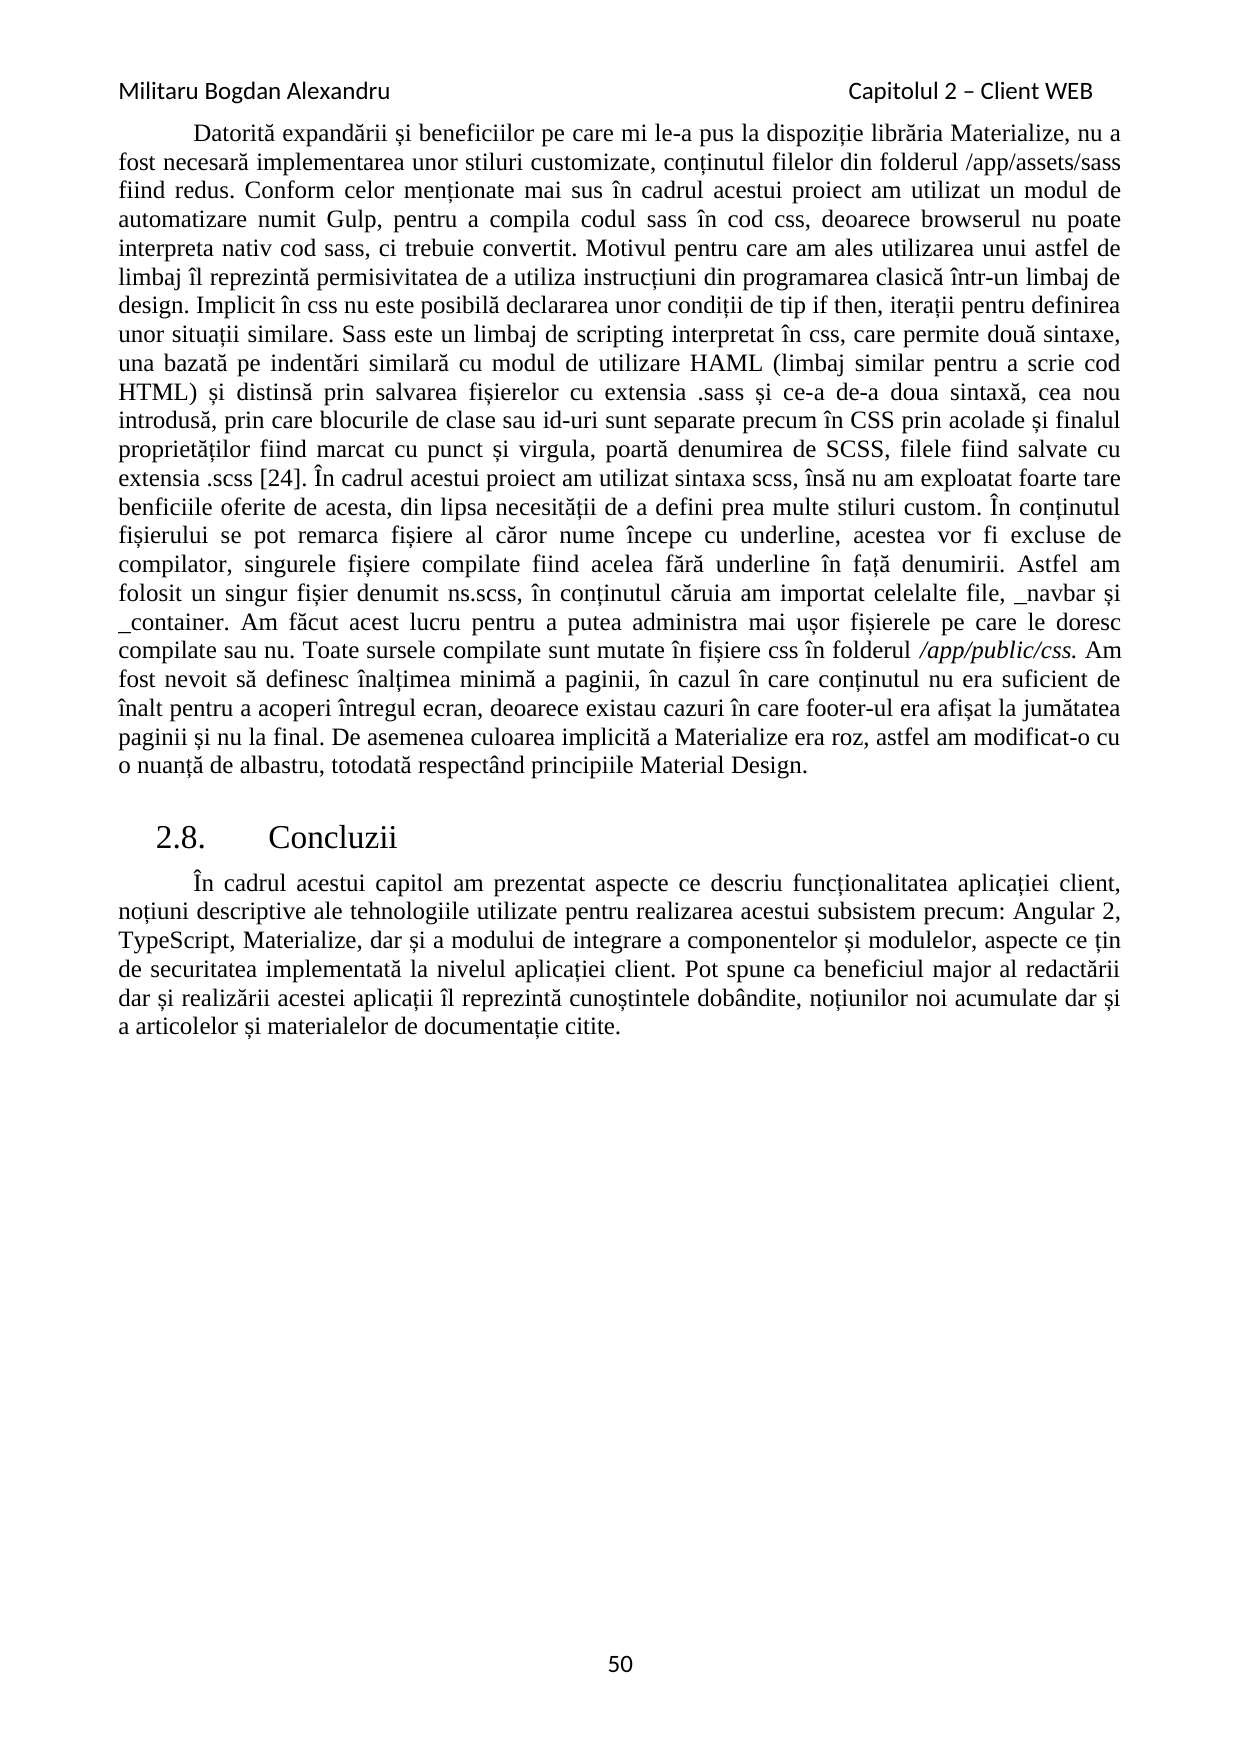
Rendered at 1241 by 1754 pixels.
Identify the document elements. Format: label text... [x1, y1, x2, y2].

text În cadrul acestui capitol am prezentat aspecte ce descriu funcționalitatea aplicației client, noțiuni descriptive ale tehnologiile utilizate pentru realizarea acestui subsistem precum: Angular 2, TypeScript, Materialize, dar și a modului de integrare a componentelor și modulelor, aspecte ce țin de securitatea implementată la nivelul aplicației client. Pot spune ca beneficiul major al redactării dar și realizării acestei aplicații îl reprezintă cunoștintele dobândite, noțiunilor noi acumulate dar și a articolelor și materialelor de documentație citite. [118, 868, 1122, 1040]
text Datorită expandării și beneficiilor pe care mi le-a pus la dispoziție librăria Materialize, nu a fost necesară implementarea unor stiluri customizate, conținutul filelor din folderul /app/assets/sass fiind redus. Conform celor menționate mai sus în cadrul acestui proiect am utilizat un modul de automatizare numit Gulp, pentru a compila codul sass în cod css, deoarece browserul nu poate interpreta nativ cod sass, ci trebuie convertit. Motivul pentru care am ales utilizarea unui astfel de limbaj îl reprezintă permisivitatea de a utiliza instrucțiuni din programarea clasică într-un limbaj de design. Implicit în css nu este posibilă declararea unor condiții de tip if then, iterații pentru definirea unor situații similare. Sass este un limbaj de scripting interpretat în css, care permite două sintaxe, una bazată pe indentări similară cu modul de utilizare HAML (limbaj similar pentru a scrie cod HTML) și distinsă prin salvarea fișierelor cu extensia .sass și ce-a de-a doua sintaxă, cea nou introdusă, prin care blocurile de clase sau id-uri sunt separate precum în CSS prin acolade și finalul proprietăților fiind marcat cu punct și virgula, poartă denumirea de SCSS, filele fiind salvate cu extensia .scss [24]. În cadrul acestui proiect am utilizat sintaxa scss, însă nu am exploatat foarte tare benficiile oferite de acesta, din lipsa necesității de a defini prea multe stiluri custom. În conținutul fișierului se pot remarca fișiere al căror nume începe cu underline, acestea vor fi excluse de compilator, singurele fișiere compilate fiind acelea fără underline în față denumirii. Astfel am folosit un singur fișier denumit ns.scss, în conținutul căruia am importat celelalte file, _navbar și _container. Am făcut acest lucru pentru a putea administra mai ușor fișierele pe care le doresc compilate sau nu. Toate sursele compilate sunt mutate în fișiere css în folderul /app/public/css. Am fost nevoit să definesc înalțimea minimă a paginii, în cazul în care conținutul nu era suficient de înalt pentru a acoperi întregul ecran, deoarece existau cazuri în care footer-ul era afișat la jumătatea paginii și nu la final. De asemenea culoarea implicită a Materialize era roz, astfel am modificat-o cu o nuanță de albastru, totodată respectând principiile Material Design. [118, 118, 1122, 779]
subtitle Concluzii [156, 817, 1122, 855]
